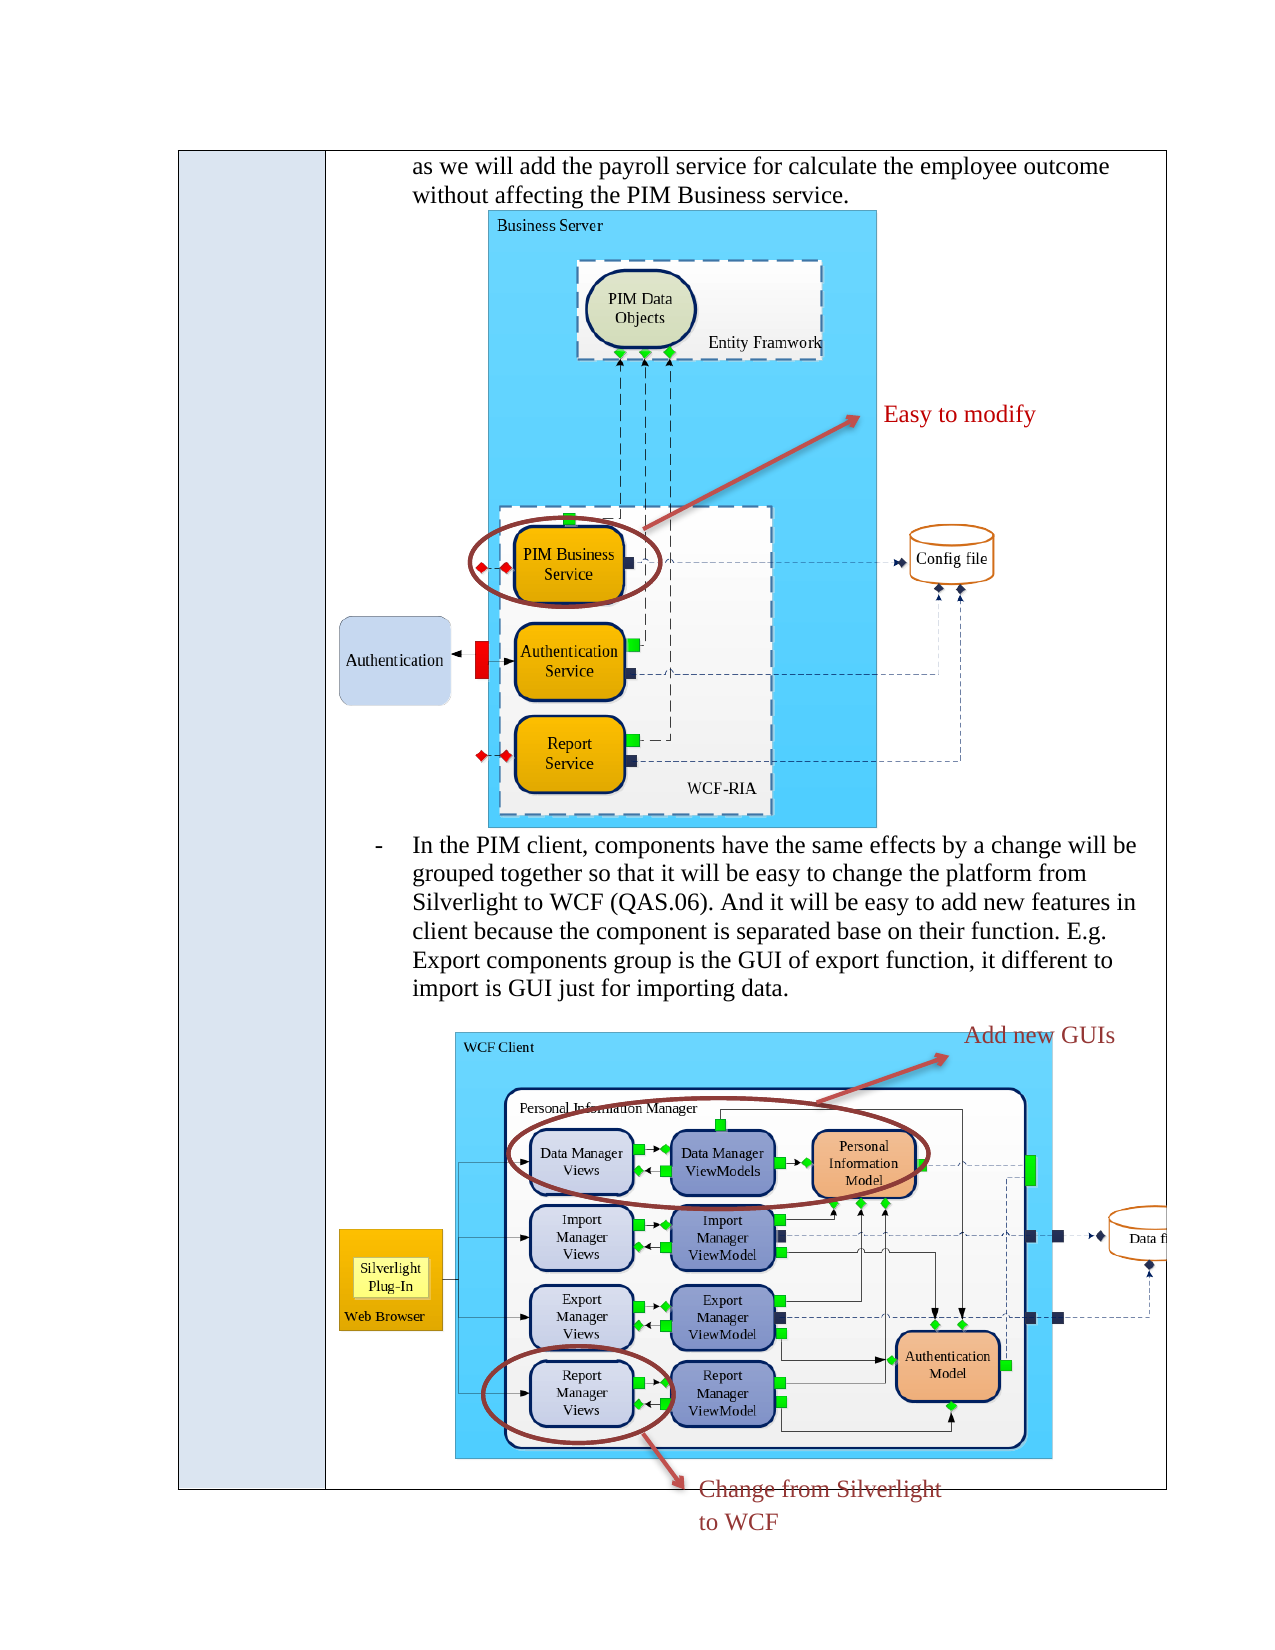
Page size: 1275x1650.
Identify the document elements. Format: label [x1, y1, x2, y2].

table_cell [179, 151, 325, 1488]
table_cell [326, 151, 1166, 1488]
